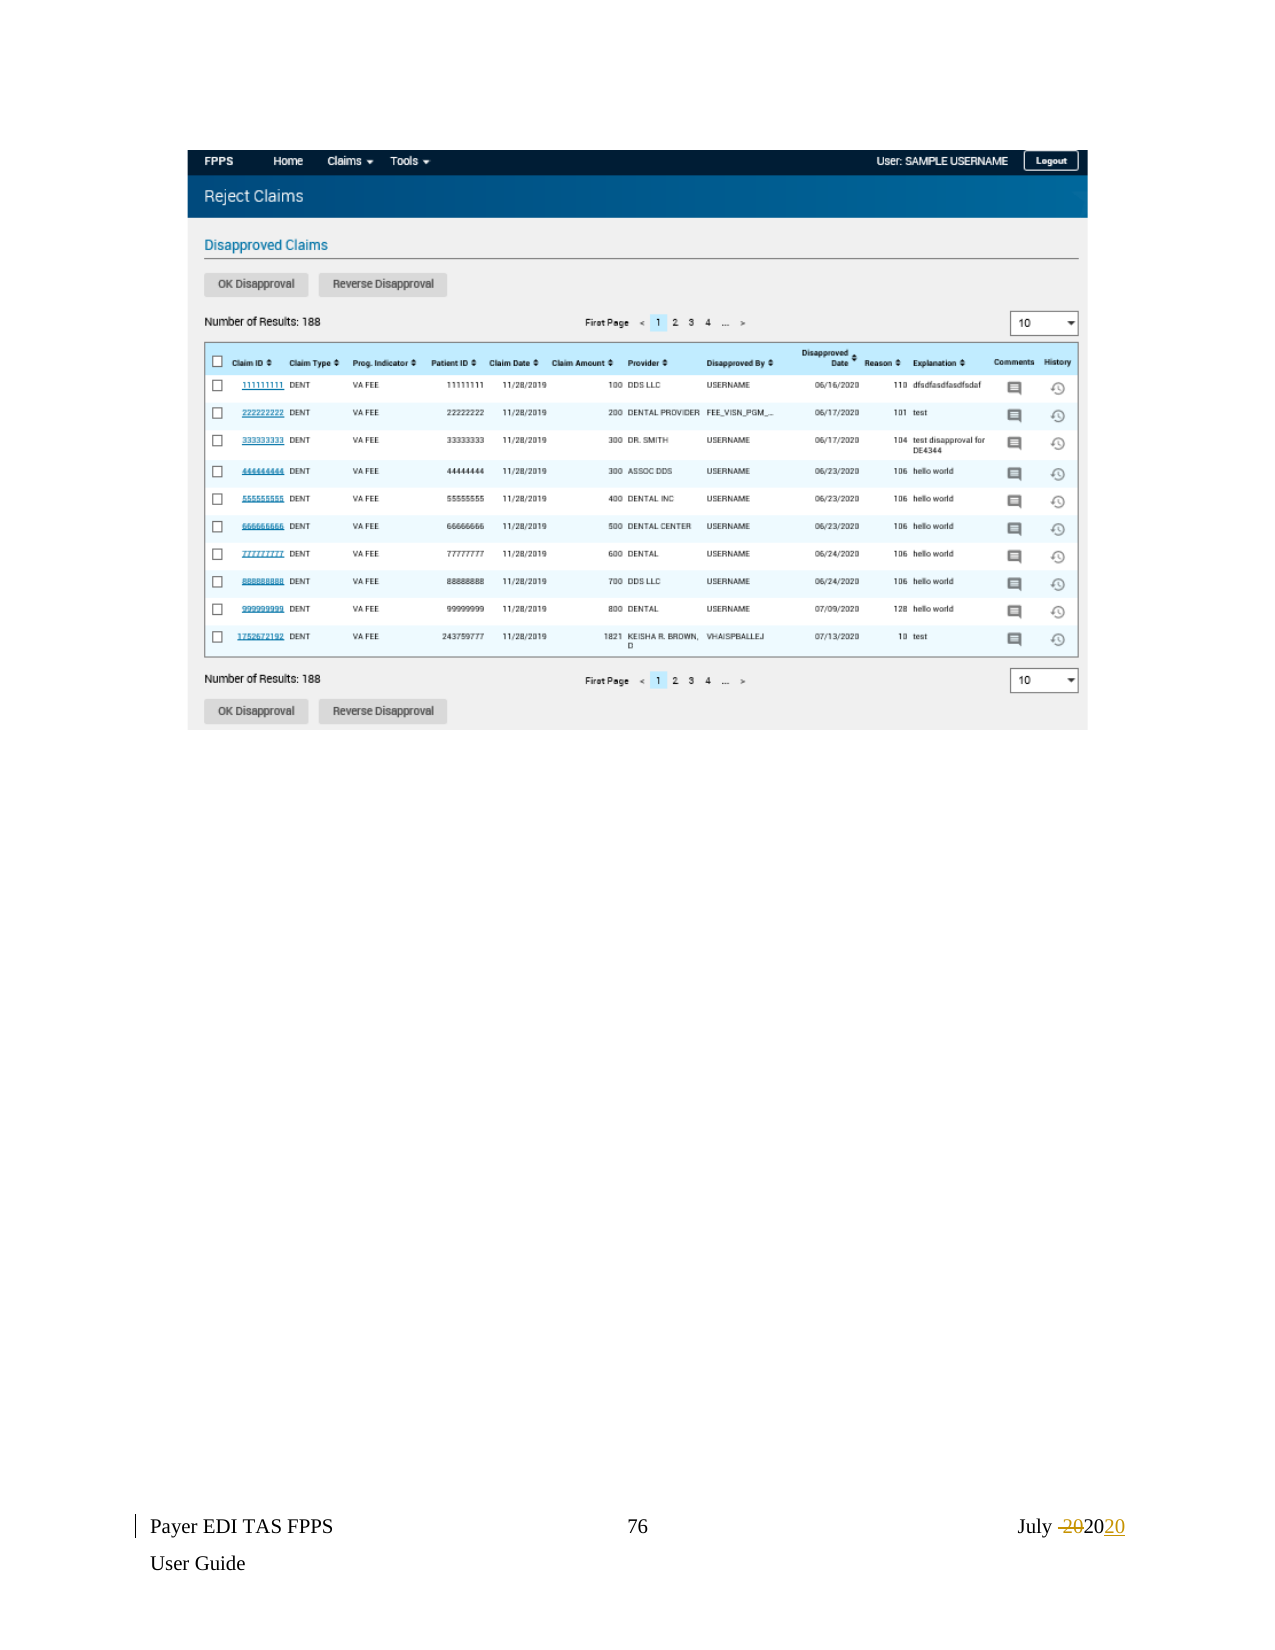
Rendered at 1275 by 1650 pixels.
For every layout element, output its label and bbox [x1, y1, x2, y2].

picture [187, 150, 1088, 730]
